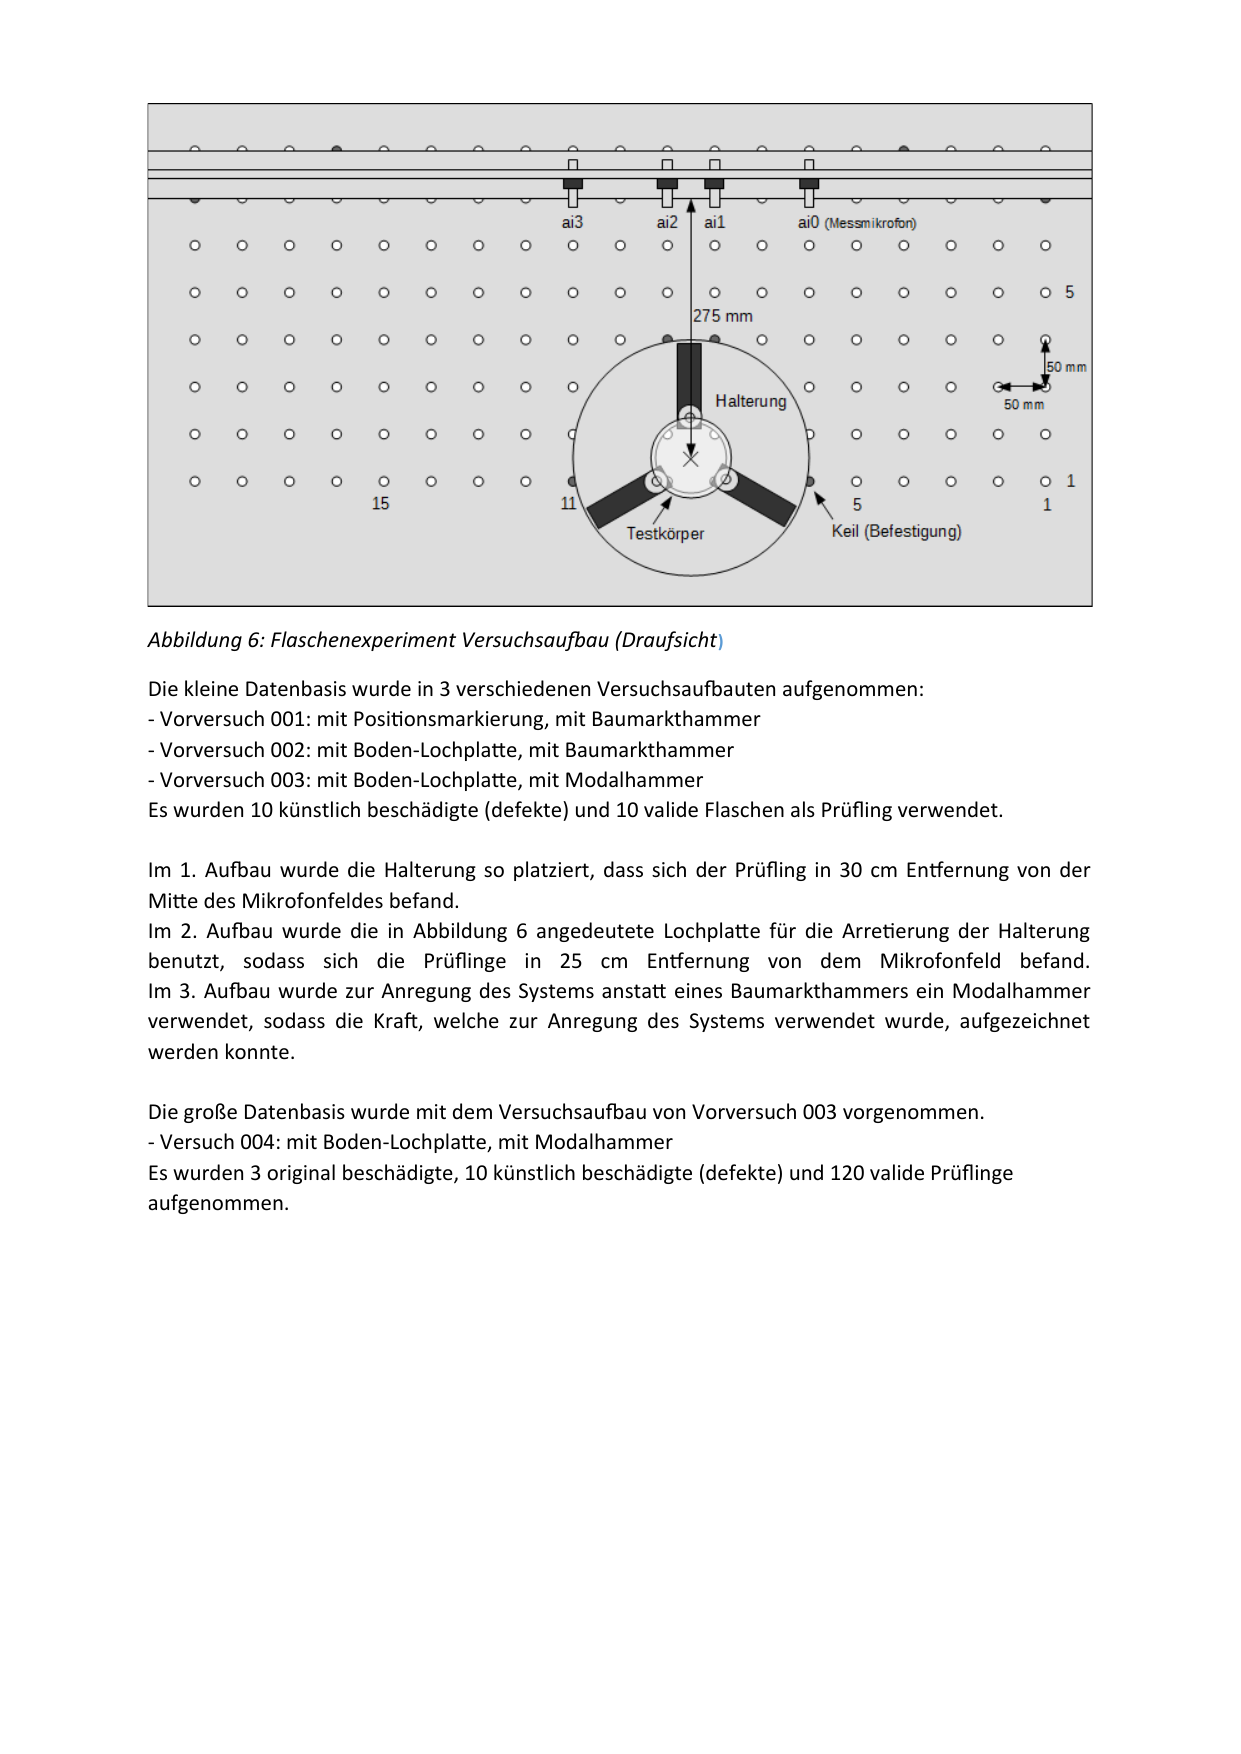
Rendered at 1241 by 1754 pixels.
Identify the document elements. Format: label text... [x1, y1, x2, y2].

picture [147, 103, 1093, 607]
text - Vorversuch 001: mit Positionsmarkierung, mit Baumarkthammer [148, 704, 1093, 733]
text - Vorversuch 003: mit Boden-Lochplatte, mit Modalhammer [148, 765, 1093, 793]
text Die große Datenbasis wurde mit dem Versuchsaufbau von Vorversuch 003 vorgenommen. [148, 1097, 1093, 1125]
text Im 2. Aufbau wurde die in Abbildung 6 angedeutete Lochplatte für die Arretierung der Halterung benutzt, sodass sich die Prüflinge in 25 cm Entfernung von dem Mikrofonfeld befand. Im 3. Aufbau wurde zur Anregung des Systems anstatt eines Baumarkthammers ein Modalhammer verwendet, sodass die Kraft, welche zur Anregung des Systems verwendet wurde, aufgezeichnet werden konnte. [148, 916, 1093, 1065]
text aufgenommen. [148, 1188, 1093, 1216]
text Es wurden 10 künstlich beschädigte (defekte) und 10 valide Flaschen als Prüfling verwendet. [148, 795, 1093, 823]
text Abbildung 6: Flaschenexperiment Versuchsaufbau (Draufsicht) [148, 626, 1093, 653]
text Im 1. Aufbau wurde die Halterung so platziert, dass sich der Prüfling in 30 cm Entfernung von der Mitte des Mikrofonfeldes befand. [148, 856, 1093, 914]
text - Versuch 004: mit Boden-Lochplatte, mit Modalhammer [148, 1127, 1093, 1156]
text - Vorversuch 002: mit Boden-Lochplatte, mit Baumarkthammer [148, 735, 1093, 763]
text Die kleine Datenbasis wurde in 3 verschiedenen Versuchsaufbauten aufgenommen: [148, 674, 1093, 702]
text Es wurden 3 original beschädigte, 10 künstlich beschädigte (defekte) und 120 valide Prüflinge [148, 1158, 1093, 1186]
